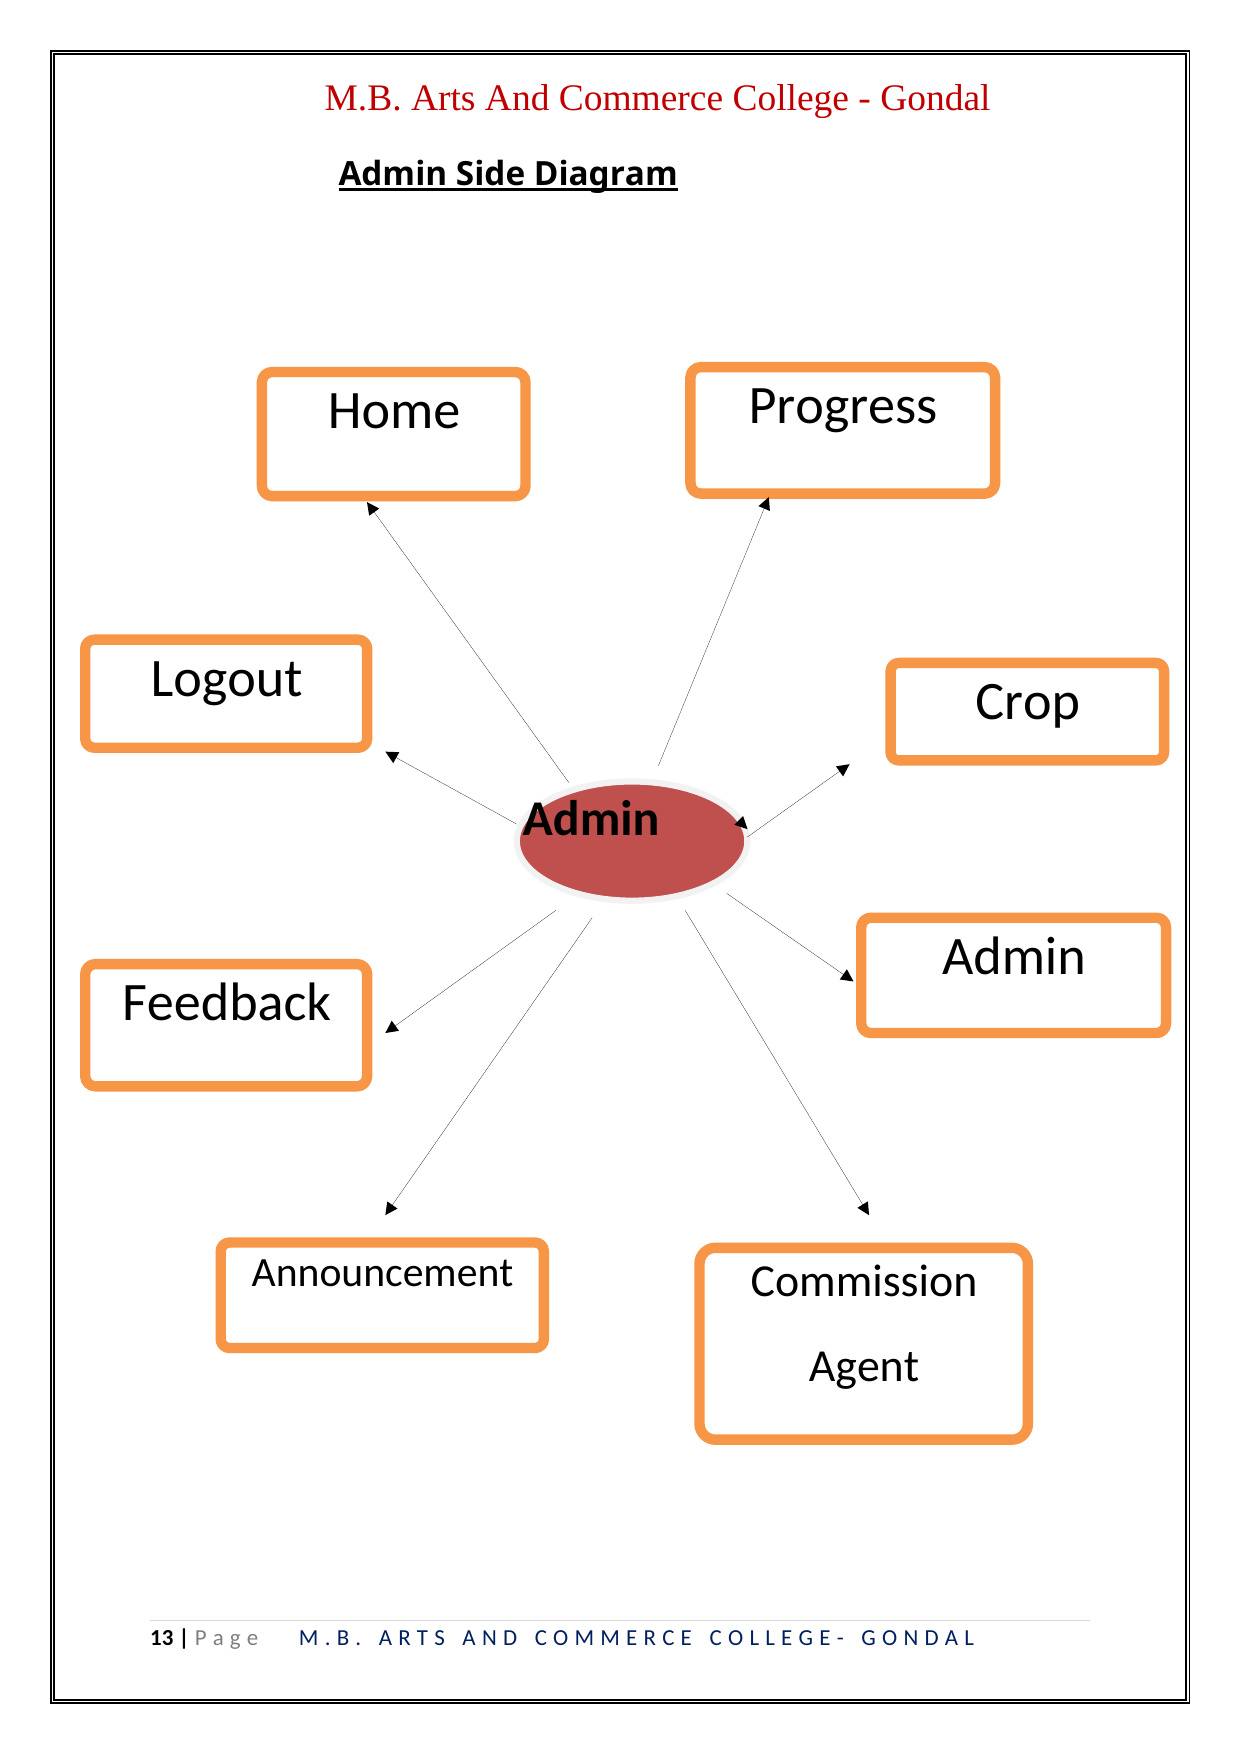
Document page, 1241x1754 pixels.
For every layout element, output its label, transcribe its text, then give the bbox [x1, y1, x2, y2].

text Admin Side Diagram [150, 150, 1090, 195]
